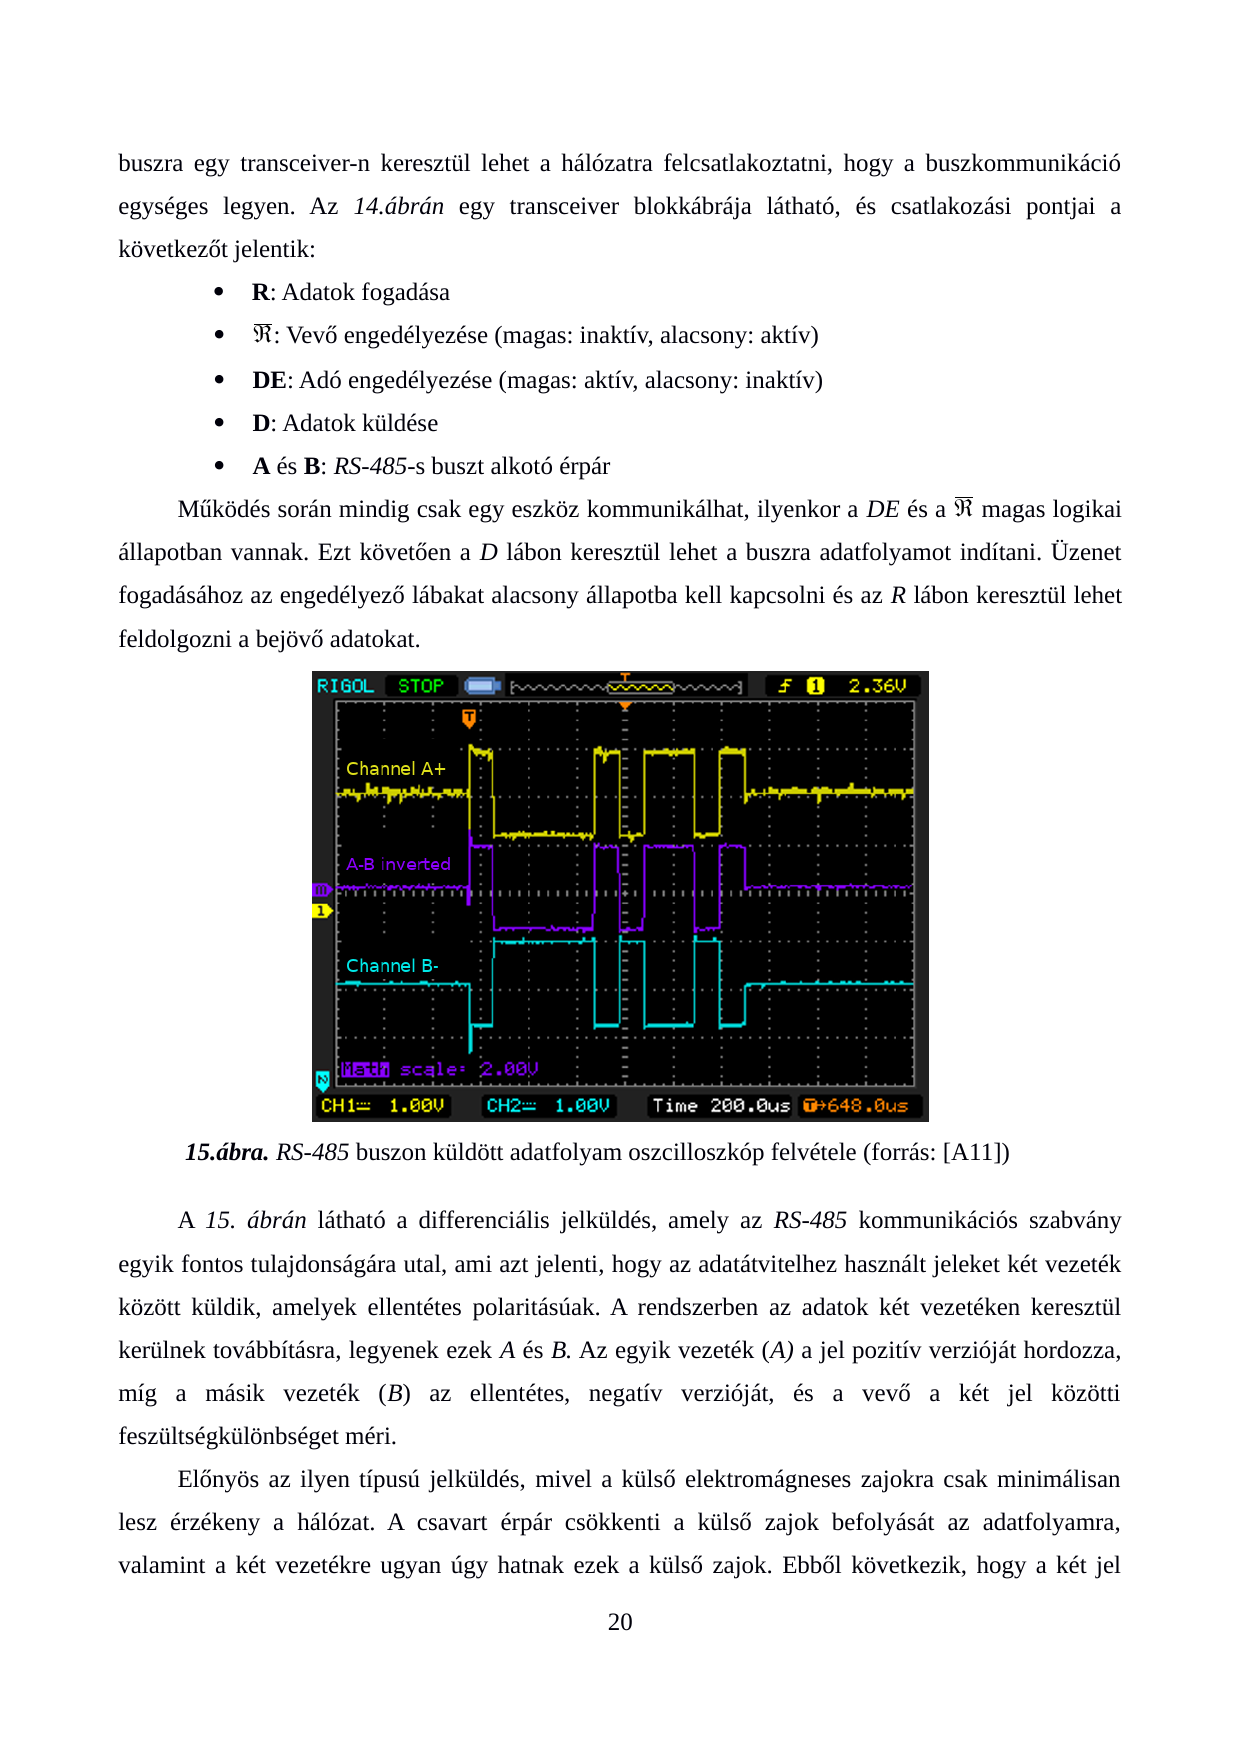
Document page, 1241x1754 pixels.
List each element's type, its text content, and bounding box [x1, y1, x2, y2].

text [118, 1464, 1122, 1579]
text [118, 148, 1122, 263]
list DE: Adó engedélyezése (magas: aktív, alacsony: inaktív) [215, 365, 1122, 394]
list D: Adatok küldése [215, 408, 1122, 437]
text Működés során mindig csak egy eszköz kommunikálhat, ilyenkor a DE és a magas logikai állapotban vannak. Ezt követően a D lábon keresztül lehet a buszra adatfolyamot indítani. Üzenet fogadásához az engedélyező lábakat alacsony állapotba kell kapcsolni és az R lábon keresztül lehet feldolgozni a bejövő adatokat. [118, 494, 1122, 652]
picture [309, 666, 932, 1123]
list A és B: RS-485-s buszt alkotó érpár [215, 451, 1122, 480]
text A 15. ábrán látható a differenciális jelküldés, amely az RS-485 kommunikációs szabvány egyik fontos tulajdonságára utal, ami azt jelenti, hogy az adatátvitelhez használt jeleket két vezeték között küldik, amelyek ellentétes polaritásúak. A rendszerben az adatok két vezetéken keresztül kerülnek továbbításra, legyenek ezek A és B. Az egyik vezeték (A) a jel pozitív verzióját hordozza, míg a másik vezeték (B) az ellentétes, negatív verzióját, és a vevő a két jel közötti feszültségkülönbséget méri. [118, 1206, 1122, 1450]
list : Vevő engedélyezése (magas: inaktív, alacsony: aktív) [215, 320, 1122, 351]
list R: Adatok fogadása [214, 277, 1122, 306]
list RS-485 buszon küldött adatfolyam oszcilloszkóp felvétele (forrás: [A11]) [118, 1137, 1122, 1166]
